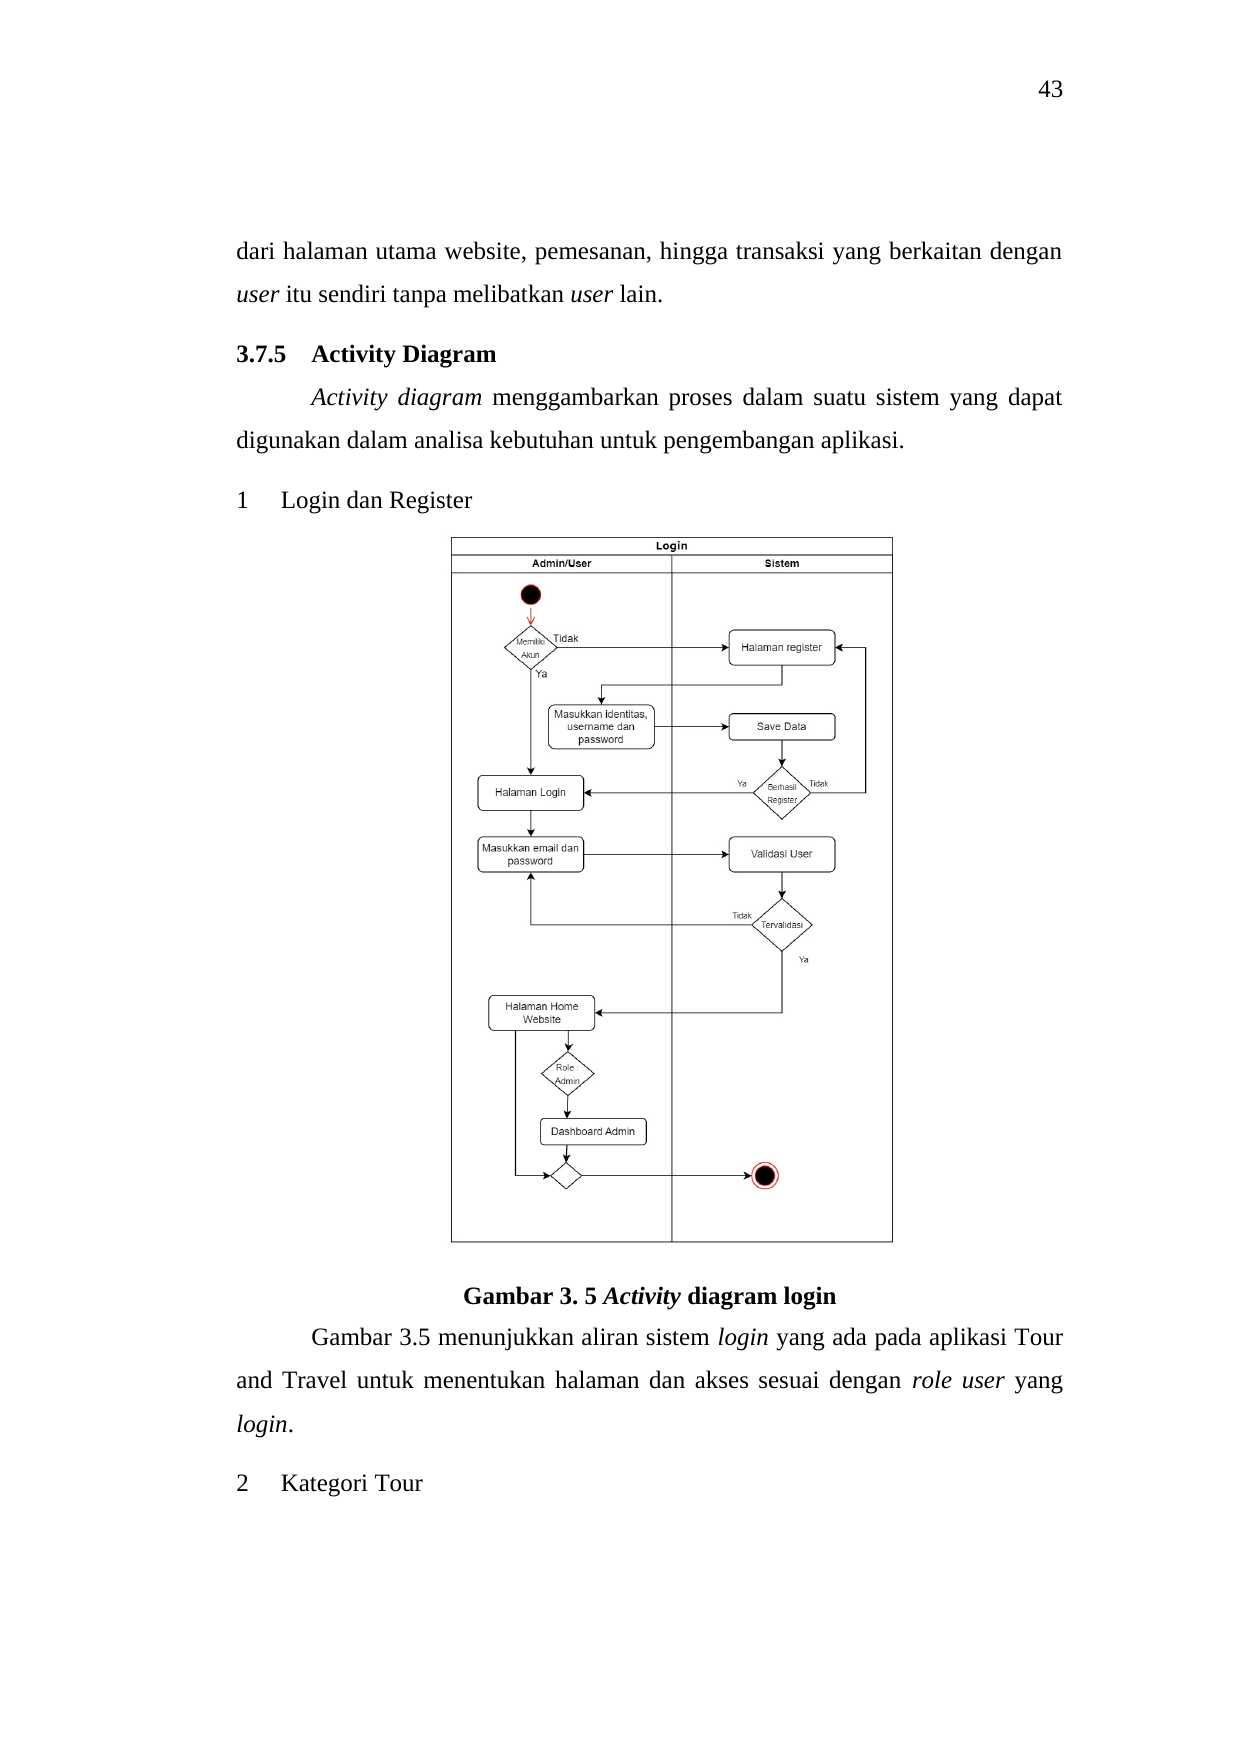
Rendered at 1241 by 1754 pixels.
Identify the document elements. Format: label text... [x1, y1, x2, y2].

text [236, 236, 1063, 308]
picture [442, 528, 902, 1251]
text Gambar 3.5 menunjukkan aliran sistem login yang ada pada aplikasi Tour and Travel untuk menentukan halaman dan akses sesuai dengan role user yang login. [236, 1322, 1063, 1437]
subtitle Activity Diagram [236, 339, 1063, 368]
list Kategori Tour [236, 1468, 1063, 1497]
text Activity diagram menggambarkan proses dalam suatu sistem yang dapat digunakan dalam analisa kebutuhan untuk pengembangan aplikasi. [236, 382, 1063, 454]
list Login dan Register [236, 485, 1063, 514]
